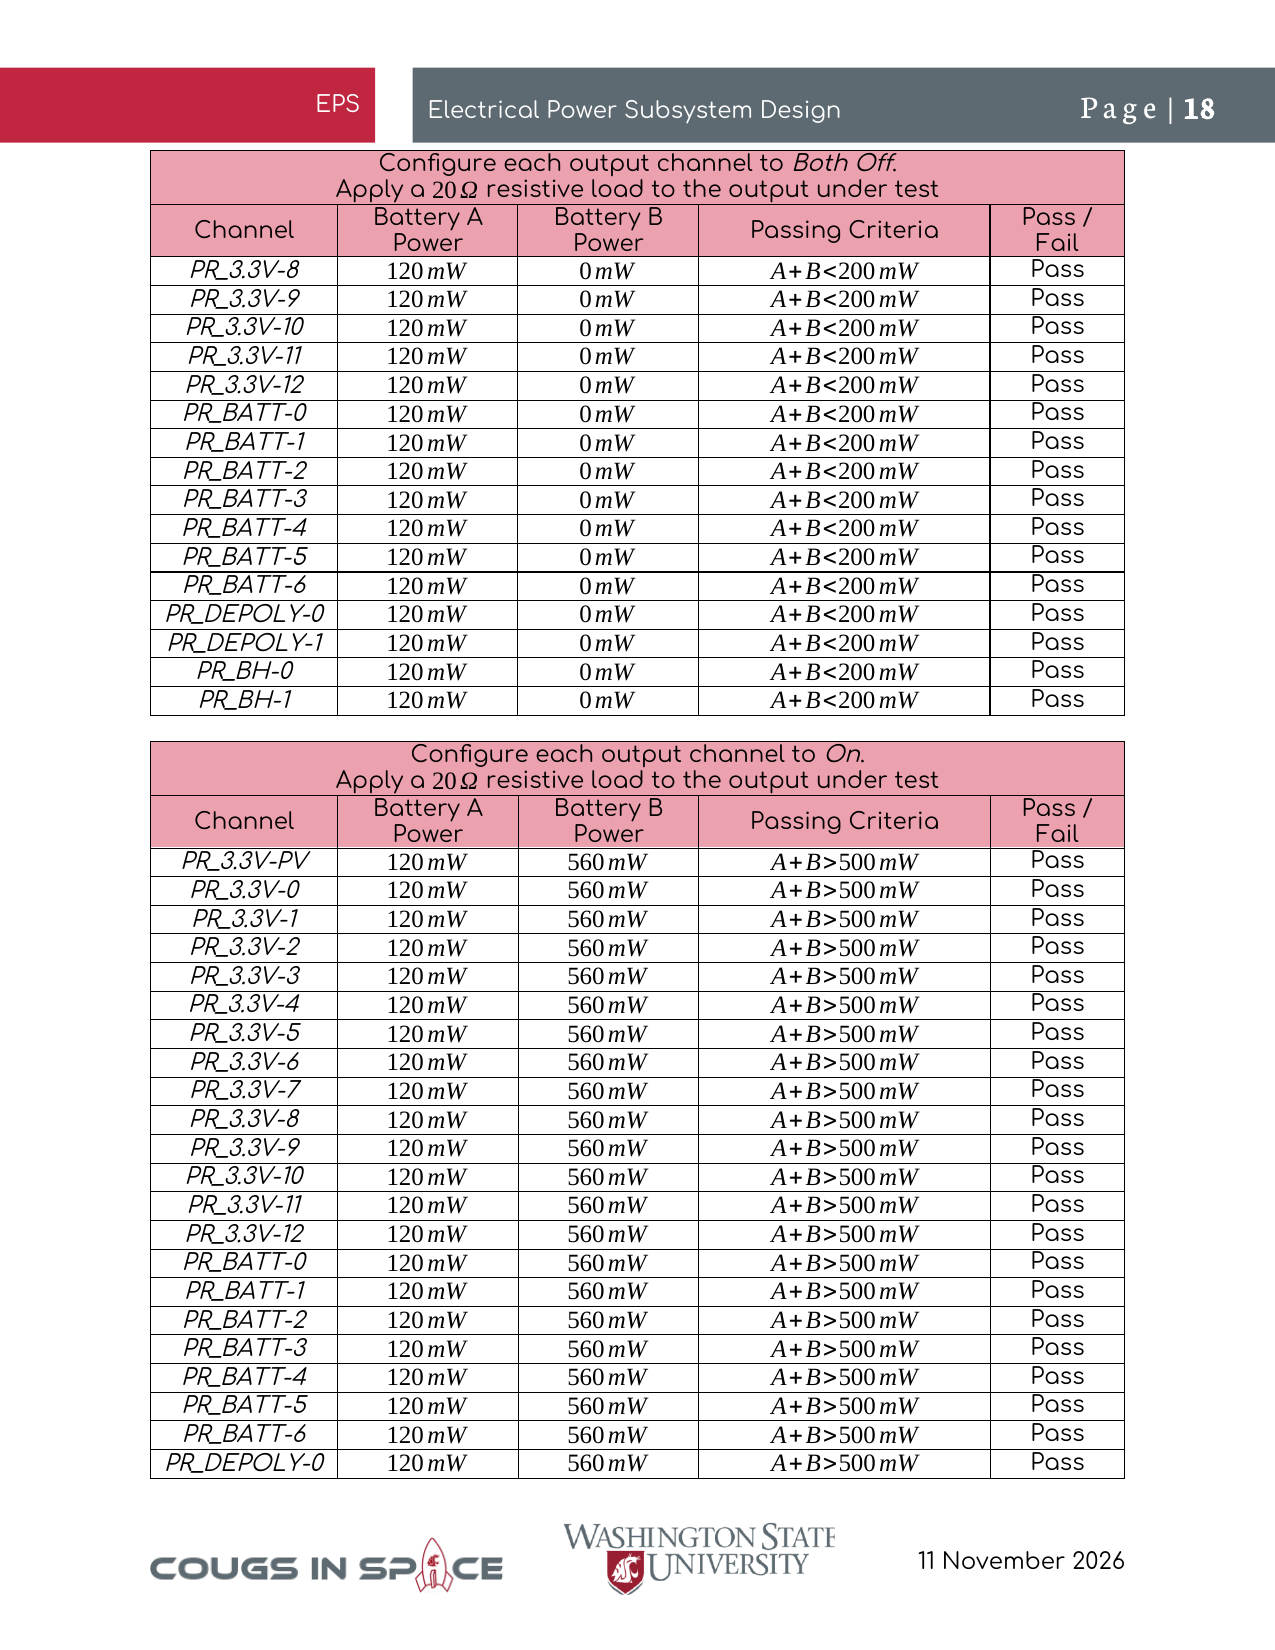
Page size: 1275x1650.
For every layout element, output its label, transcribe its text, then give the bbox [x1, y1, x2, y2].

table_cell [518, 687, 698, 714]
table_cell Pass / Fail [991, 796, 1124, 847]
picture [150, 1537, 503, 1594]
table_cell [338, 963, 518, 991]
table_cell [699, 1192, 990, 1220]
table_cell Pass [991, 934, 1124, 962]
table_cell PR_3.3V-3 [151, 963, 337, 991]
table_cell Pass [991, 1393, 1124, 1420]
table_cell [338, 1106, 518, 1134]
table_cell [699, 934, 990, 962]
table_cell [338, 1450, 518, 1478]
table_cell [338, 1307, 518, 1334]
table_cell [699, 1393, 990, 1420]
table_cell PR_BATT-0 [151, 1250, 337, 1277]
table_cell [518, 401, 698, 428]
table_cell PR_BATT-2 [151, 1307, 337, 1334]
table_cell PR_BATT-5 [151, 1393, 337, 1420]
table_cell Pass [991, 486, 1124, 514]
table_cell [699, 658, 989, 686]
table_cell Pass [991, 1020, 1124, 1048]
table_cell [518, 286, 698, 313]
table_cell [699, 906, 990, 933]
table_cell [338, 1164, 518, 1191]
table_cell PR_BATT-4 [151, 515, 337, 543]
table_cell Pass [991, 630, 1124, 657]
table_cell [518, 544, 698, 571]
table_cell Pass [991, 515, 1124, 543]
table_cell Pass [991, 1106, 1124, 1134]
table_cell PR_BATT-1 [151, 1278, 337, 1306]
table_cell [699, 1450, 990, 1478]
table_cell [699, 601, 989, 629]
table_cell [338, 934, 518, 962]
table_cell Pass [991, 1250, 1124, 1277]
table_cell [699, 1049, 990, 1077]
table_cell PR_DEPOLY-1 [151, 630, 337, 657]
table_cell PR_BATT-0 [151, 401, 337, 428]
table_cell [699, 1135, 990, 1162]
table_cell [519, 1450, 698, 1478]
table_cell [699, 1335, 990, 1363]
table_cell PR_3.3V-4 [151, 992, 337, 1019]
table_cell Pass [991, 658, 1124, 686]
table_cell PR_3.3V-8 [151, 1106, 337, 1134]
table_cell [519, 1250, 698, 1277]
table_cell Pass [991, 286, 1124, 313]
table_cell [699, 1307, 990, 1334]
table_cell [699, 1221, 990, 1248]
table_cell [699, 992, 990, 1019]
table_cell [699, 1164, 990, 1191]
table_cell Battery B Power [518, 205, 698, 256]
table_cell [699, 1078, 990, 1105]
table_cell Pass [991, 315, 1124, 342]
table_cell Pass [991, 1421, 1124, 1449]
table_cell Pass [991, 1221, 1124, 1248]
table_cell [519, 1135, 698, 1162]
table_cell PR_BATT-1 [151, 429, 337, 457]
table_cell Pass [991, 601, 1124, 629]
table_cell Pass [991, 343, 1124, 371]
table_cell Pass [991, 1164, 1124, 1191]
table_cell [519, 1164, 698, 1191]
table_cell [519, 1020, 698, 1048]
table_cell Pass [991, 429, 1124, 457]
table_cell PR_3.3V-PV [151, 849, 337, 876]
table_cell PR_3.3V-7 [151, 1078, 337, 1105]
table_cell [699, 1364, 990, 1392]
table_cell [338, 1364, 518, 1392]
table_cell [699, 573, 989, 600]
table_cell [699, 486, 989, 514]
table_cell [338, 601, 517, 629]
table_cell PR_BH-1 [151, 687, 337, 714]
table_cell PR_3.3V-11 [151, 343, 337, 371]
table_cell Pass [991, 992, 1124, 1019]
table_cell PR_3.3V-8 [151, 257, 337, 285]
table_cell [338, 992, 518, 1019]
table_cell PR_3.3V-2 [151, 934, 337, 962]
table_cell [518, 429, 698, 457]
table_header Configure each output channel to On. Apply a resistive load to the output under test [151, 742, 1124, 795]
table_cell Pass [991, 573, 1124, 600]
table_cell [338, 658, 517, 686]
table_cell [519, 1307, 698, 1334]
table_cell [338, 315, 517, 342]
table_cell PR_3.3V-0 [151, 877, 337, 905]
table_cell Pass [991, 1307, 1124, 1334]
table_cell Pass / Fail [991, 205, 1124, 256]
table_cell PR_3.3V-10 [151, 315, 337, 342]
table_cell [518, 257, 698, 285]
table_cell [519, 1364, 698, 1392]
table_cell [338, 343, 517, 371]
table_cell [699, 630, 989, 657]
table_cell PR_3.3V-12 [151, 372, 337, 399]
table_cell [338, 372, 517, 399]
table_cell Pass [991, 849, 1124, 876]
table_cell Pass [991, 877, 1124, 905]
table_cell PR_3.3V-9 [151, 1135, 337, 1162]
table_cell [699, 458, 989, 485]
table_cell PR_3.3V-5 [151, 1020, 337, 1048]
table_cell [519, 1192, 698, 1220]
table_cell Pass [991, 1364, 1124, 1392]
table_cell [699, 1278, 990, 1306]
table_cell [338, 1393, 518, 1420]
table_cell [338, 1020, 518, 1048]
table_cell PR_BATT-3 [151, 1335, 337, 1363]
table_cell Pass [991, 906, 1124, 933]
table_cell Battery A Power [338, 796, 518, 847]
table_cell [699, 1106, 990, 1134]
table_cell PR_3.3V-1 [151, 906, 337, 933]
table_cell [519, 1335, 698, 1363]
table_cell [338, 515, 517, 543]
table_cell [338, 401, 517, 428]
table_cell [699, 1020, 990, 1048]
table_cell [518, 372, 698, 399]
table_cell Battery B Power [519, 796, 698, 847]
table_cell Pass [991, 1278, 1124, 1306]
table_cell [699, 963, 990, 991]
table_cell Channel [151, 205, 337, 256]
table_cell Pass [991, 401, 1124, 428]
table_cell [518, 315, 698, 342]
table_cell [699, 257, 989, 285]
table_cell [519, 963, 698, 991]
table_cell [338, 906, 518, 933]
table_cell [518, 343, 698, 371]
table_cell [699, 343, 989, 371]
table_cell [338, 458, 517, 485]
table_cell Pass [991, 963, 1124, 991]
table_cell [699, 315, 989, 342]
table_cell [338, 877, 518, 905]
table_cell [338, 286, 517, 313]
table_cell Pass [991, 458, 1124, 485]
table_cell [699, 1250, 990, 1277]
table_cell PR_BATT-6 [151, 1421, 337, 1449]
table_cell Pass [991, 1078, 1124, 1105]
table_cell Pass [991, 1335, 1124, 1363]
table_cell Pass [991, 372, 1124, 399]
table_cell [338, 1192, 518, 1220]
table_cell [518, 486, 698, 514]
table_cell PR_3.3V-6 [151, 1049, 337, 1077]
table_cell [338, 1135, 518, 1162]
table_cell [338, 1221, 518, 1248]
table_cell PR_BATT-4 [151, 1364, 337, 1392]
table_cell [338, 687, 517, 714]
table_cell [699, 544, 989, 571]
table_cell [338, 429, 517, 457]
table_cell [338, 1421, 518, 1449]
table_cell [519, 1078, 698, 1105]
table_cell [518, 573, 698, 600]
picture [562, 1522, 835, 1594]
table_cell PR_DEPOLY-0 [151, 601, 337, 629]
table_cell [518, 658, 698, 686]
table_cell [338, 1078, 518, 1105]
table_cell [519, 906, 698, 933]
table_cell [519, 934, 698, 962]
table_cell Channel [151, 796, 337, 847]
table_cell [338, 1335, 518, 1363]
table_cell [519, 1278, 698, 1306]
table_cell PR_BATT-2 [151, 458, 337, 485]
table_cell [519, 1393, 698, 1420]
table_cell [699, 372, 989, 399]
table_cell PR_BATT-6 [151, 573, 337, 600]
table_cell PR_BATT-3 [151, 486, 337, 514]
table_cell [338, 486, 517, 514]
table_cell [519, 1106, 698, 1134]
table_cell PR_BH-0 [151, 658, 337, 686]
table_cell [699, 849, 990, 876]
table_cell PR_DEPOLY-0 [151, 1450, 337, 1478]
table_cell [338, 630, 517, 657]
table_cell [338, 544, 517, 571]
table_header Configure each output channel to Both Off. Apply a resistive load to the output under test [151, 151, 1124, 204]
table_cell Pass [991, 544, 1124, 571]
table_cell [518, 630, 698, 657]
table_cell [518, 601, 698, 629]
table_cell PR_BATT-5 [151, 544, 337, 571]
table_cell [519, 877, 698, 905]
table_cell Pass [991, 687, 1124, 714]
table_cell [699, 286, 989, 313]
table_cell [338, 1278, 518, 1306]
table_cell [519, 849, 698, 876]
table_cell Pass [991, 257, 1124, 285]
table_cell Passing Criteria [699, 205, 989, 256]
table_cell [338, 1049, 518, 1077]
table_cell [338, 257, 517, 285]
table_cell Battery A Power [338, 205, 517, 256]
table_cell [699, 401, 989, 428]
table_cell [338, 573, 517, 600]
table_cell PR_3.3V-11 [151, 1192, 337, 1220]
table_cell [699, 877, 990, 905]
table_cell PR_3.3V-9 [151, 286, 337, 313]
table_cell PR_3.3V-10 [151, 1164, 337, 1191]
table_cell [699, 1421, 990, 1449]
table_cell [519, 992, 698, 1019]
table_cell Pass [991, 1135, 1124, 1162]
table_cell [699, 515, 989, 543]
table_cell Pass [991, 1049, 1124, 1077]
table_cell [518, 458, 698, 485]
table_cell [699, 429, 989, 457]
table_cell [518, 515, 698, 543]
table_cell [699, 687, 989, 714]
table_cell Pass [991, 1450, 1124, 1478]
table_cell Passing Criteria [699, 796, 990, 847]
table_cell [519, 1421, 698, 1449]
table_cell [519, 1049, 698, 1077]
table_cell [338, 849, 518, 876]
table_cell [338, 1250, 518, 1277]
table_cell Pass [991, 1192, 1124, 1220]
table_cell [519, 1221, 698, 1248]
table_cell PR_3.3V-12 [151, 1221, 337, 1248]
